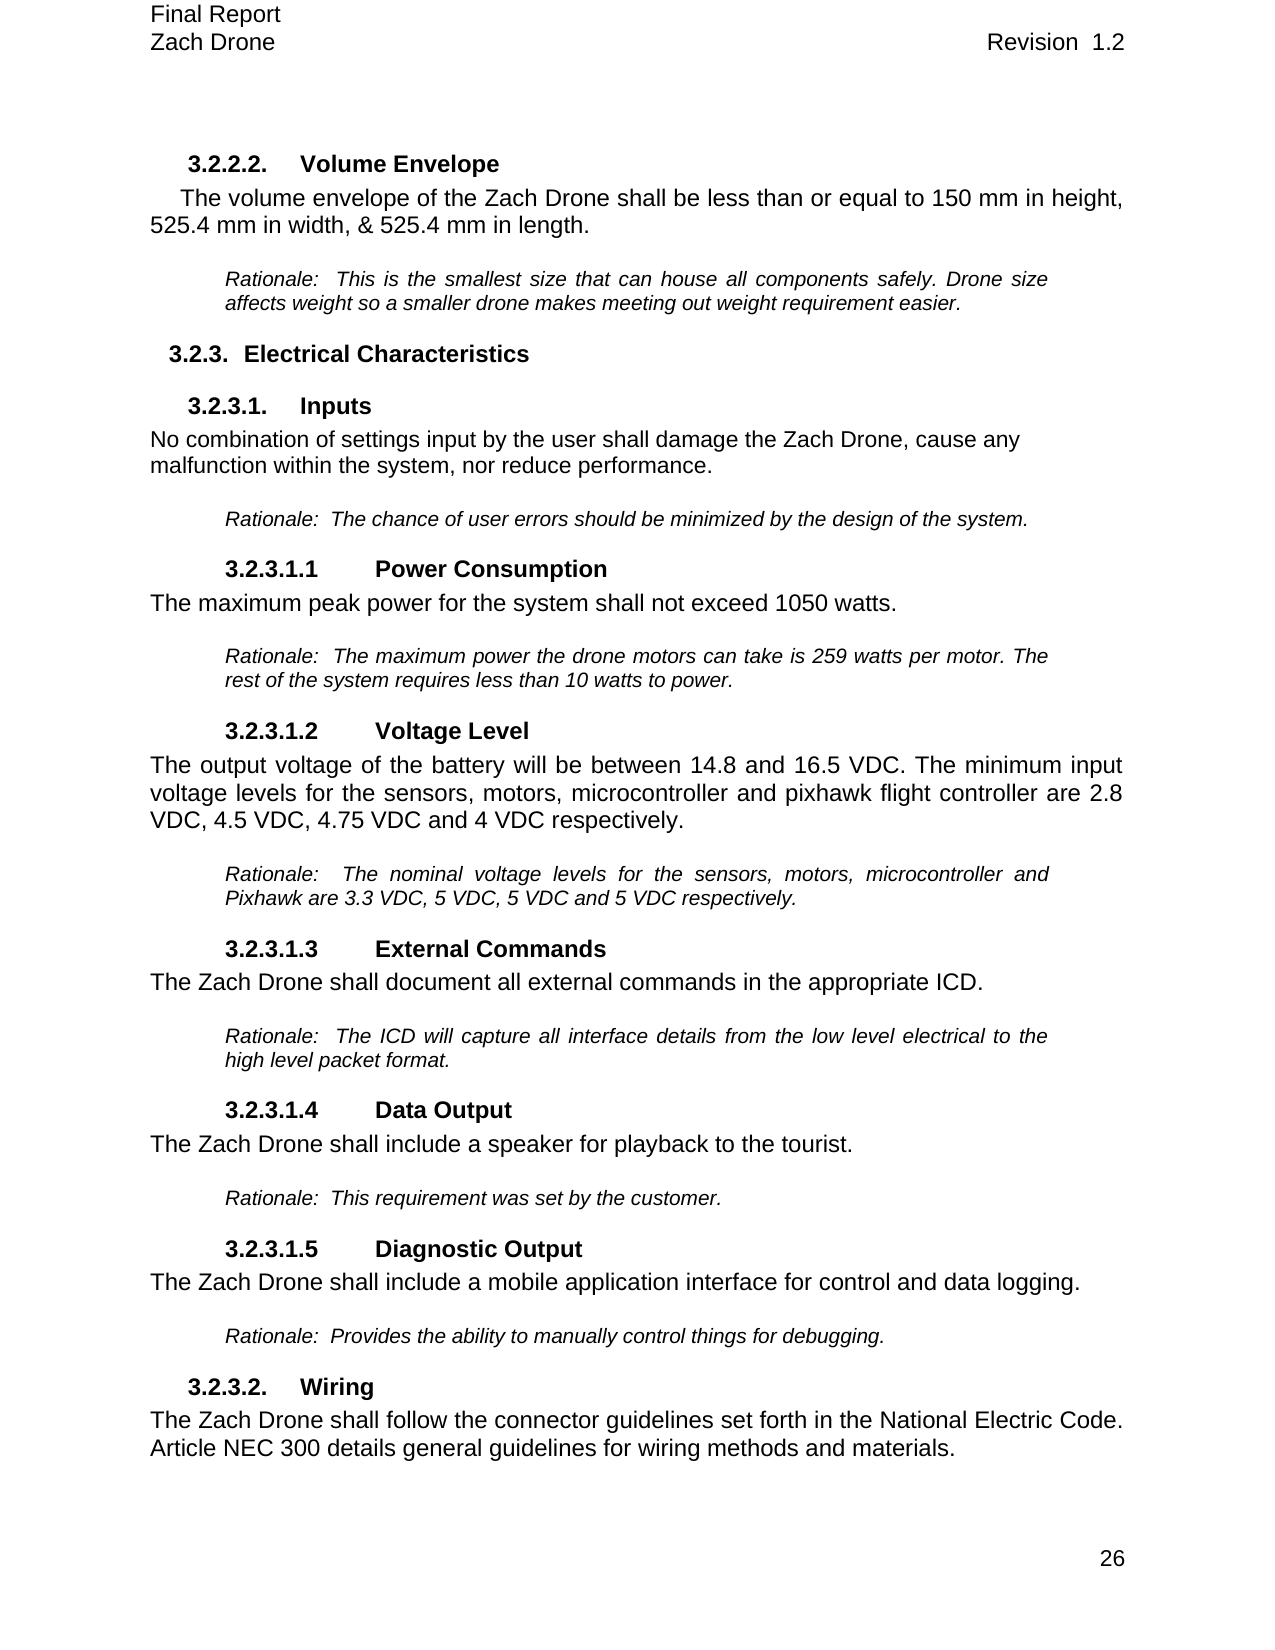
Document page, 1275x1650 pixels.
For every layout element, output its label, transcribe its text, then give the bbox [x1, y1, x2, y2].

subtitle Power Consumption [225, 555, 1125, 583]
text malfunction within the system, nor reduce performance. [150, 452, 1125, 479]
subtitle Voltage Level [225, 717, 1125, 745]
text Rationale: The chance of user errors should be minimized by the design of the system. [225, 506, 1050, 530]
subtitle Electrical Characteristics [169, 339, 1125, 367]
text No combination of settings input by the user shall damage the Zach Drone, cause any [150, 426, 1125, 452]
subtitle External Commands [225, 934, 1125, 962]
text The output voltage of the battery will be between 14.8 and 16.5 VDC. The minimum input voltage levels for the sensors, motors, microcontroller and pixhawk flight controller are 2.8 VDC, 4.5 VDC, 4.75 VDC and 4 VDC respectively. [150, 751, 1125, 834]
text The maximum peak power for the system shall not exceed 1050 watts. [150, 589, 1125, 617]
text Rationale: This is the smallest size that can house all components safely. Drone size affects weight so a smaller drone makes meeting out weight requirement easier. [225, 267, 1050, 314]
text Rationale: This requirement was set by the customer. [225, 1186, 1050, 1209]
subtitle Wiring [188, 1372, 1125, 1400]
text Rationale: Provides the ability to manually control things for debugging. [225, 1323, 1050, 1347]
text The Zach Drone shall document all external commands in the appropriate ICD. [150, 968, 1125, 996]
subtitle Data Output [225, 1096, 1125, 1124]
text The Zach Drone shall follow the connector guidelines set forth in the National Electric Code. Article NEC 300 details general guidelines for wiring methods and materials. [150, 1406, 1125, 1462]
text The Zach Drone shall include a mobile application interface for control and data logging. [150, 1268, 1125, 1296]
text The volume envelope of the Zach Drone shall be less than or equal to 150 mm in height, 525.4 mm in width, & 525.4 mm in length. [150, 184, 1125, 239]
text The Zach Drone shall include a speaker for playback to the tourist. [150, 1130, 1125, 1158]
text Rationale: The ICD will capture all interface details from the low level electrical to the high level packet format. [225, 1023, 1050, 1071]
subtitle Inputs [188, 392, 1125, 420]
text Rationale: The maximum power the drone motors can take is 259 watts per motor. The rest of the system requires less than 10 watts to power. [225, 644, 1050, 692]
text Rationale: The nominal voltage levels for the sensors, motors, microcontroller and Pixhawk are 3.3 VDC, 5 VDC, 5 VDC and 5 VDC respectively. [225, 862, 1050, 909]
subtitle Diagnostic Output [225, 1234, 1125, 1262]
subtitle Volume Envelope [188, 150, 1125, 178]
